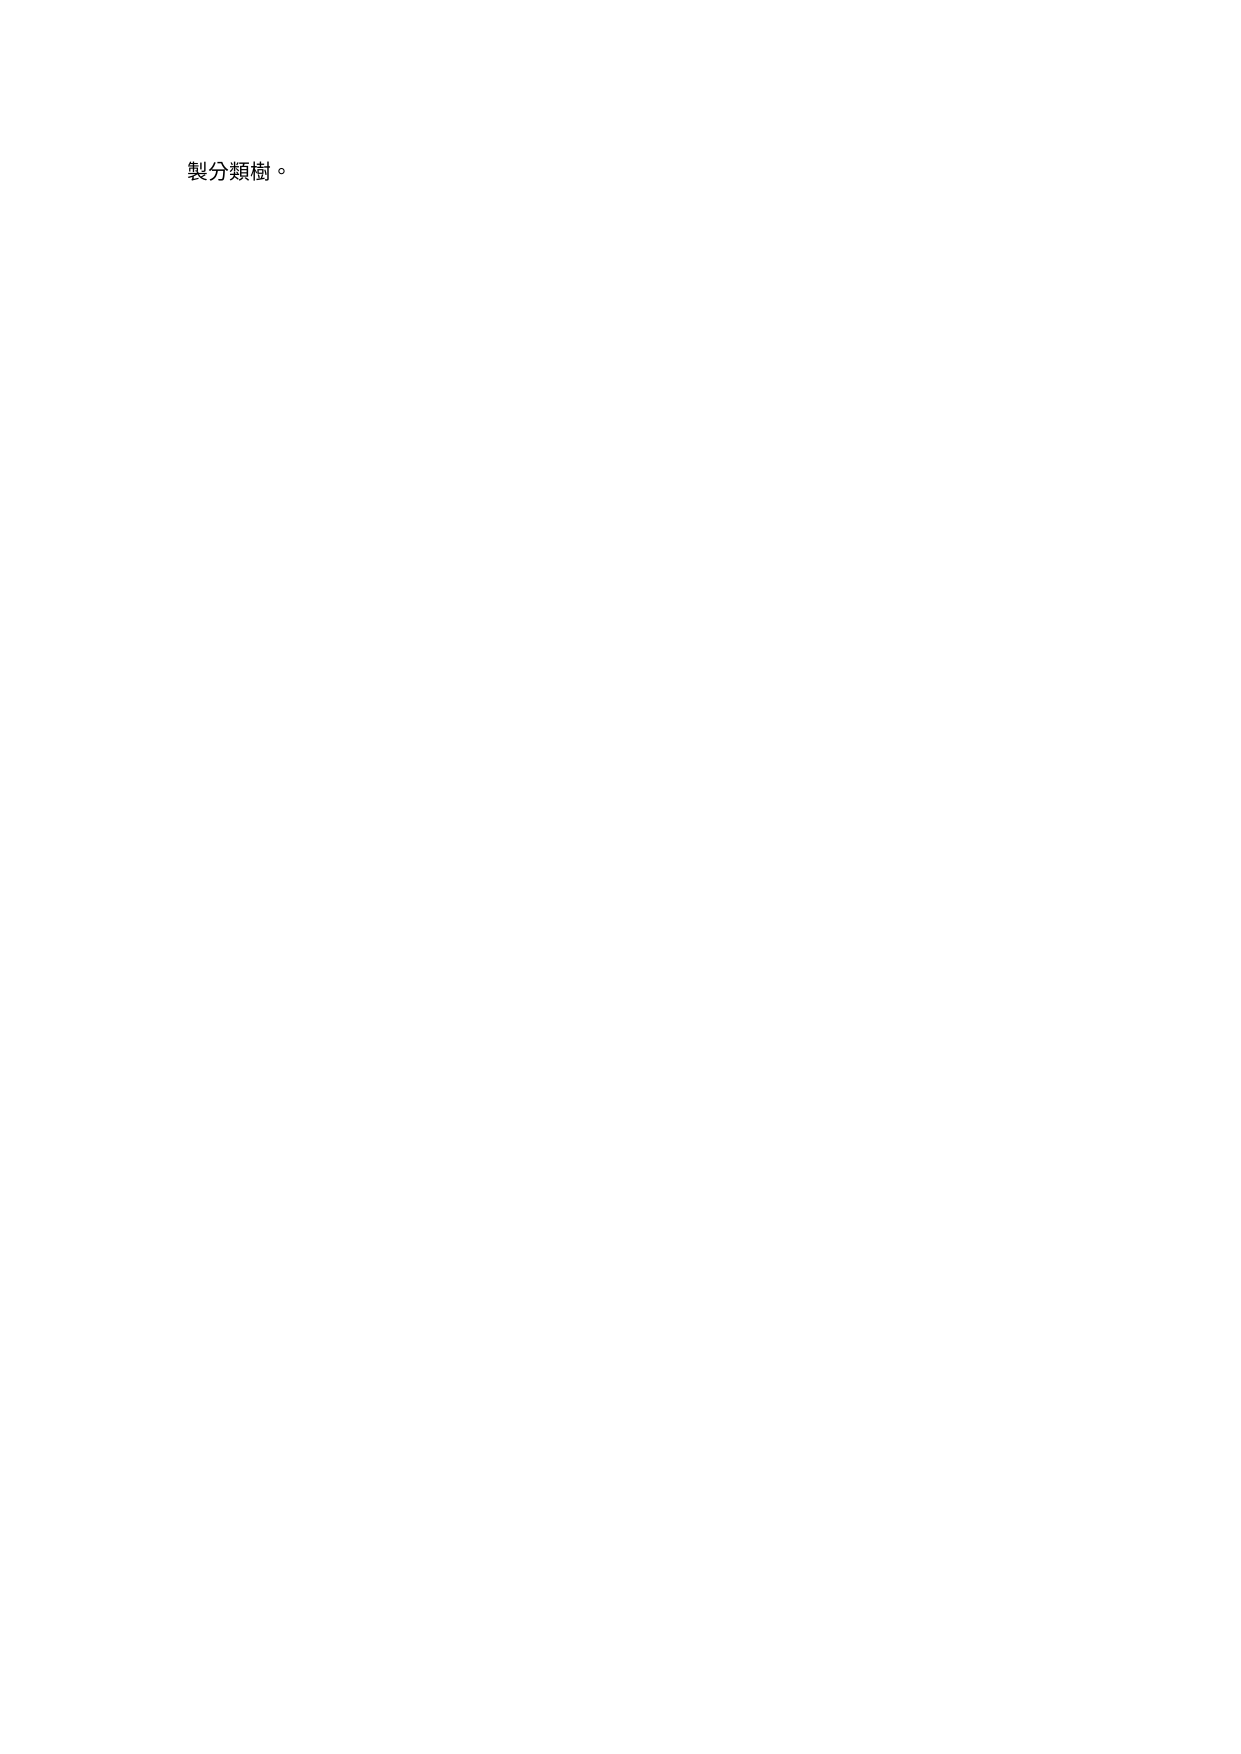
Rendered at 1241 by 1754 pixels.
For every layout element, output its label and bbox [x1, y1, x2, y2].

text [187, 152, 1053, 189]
